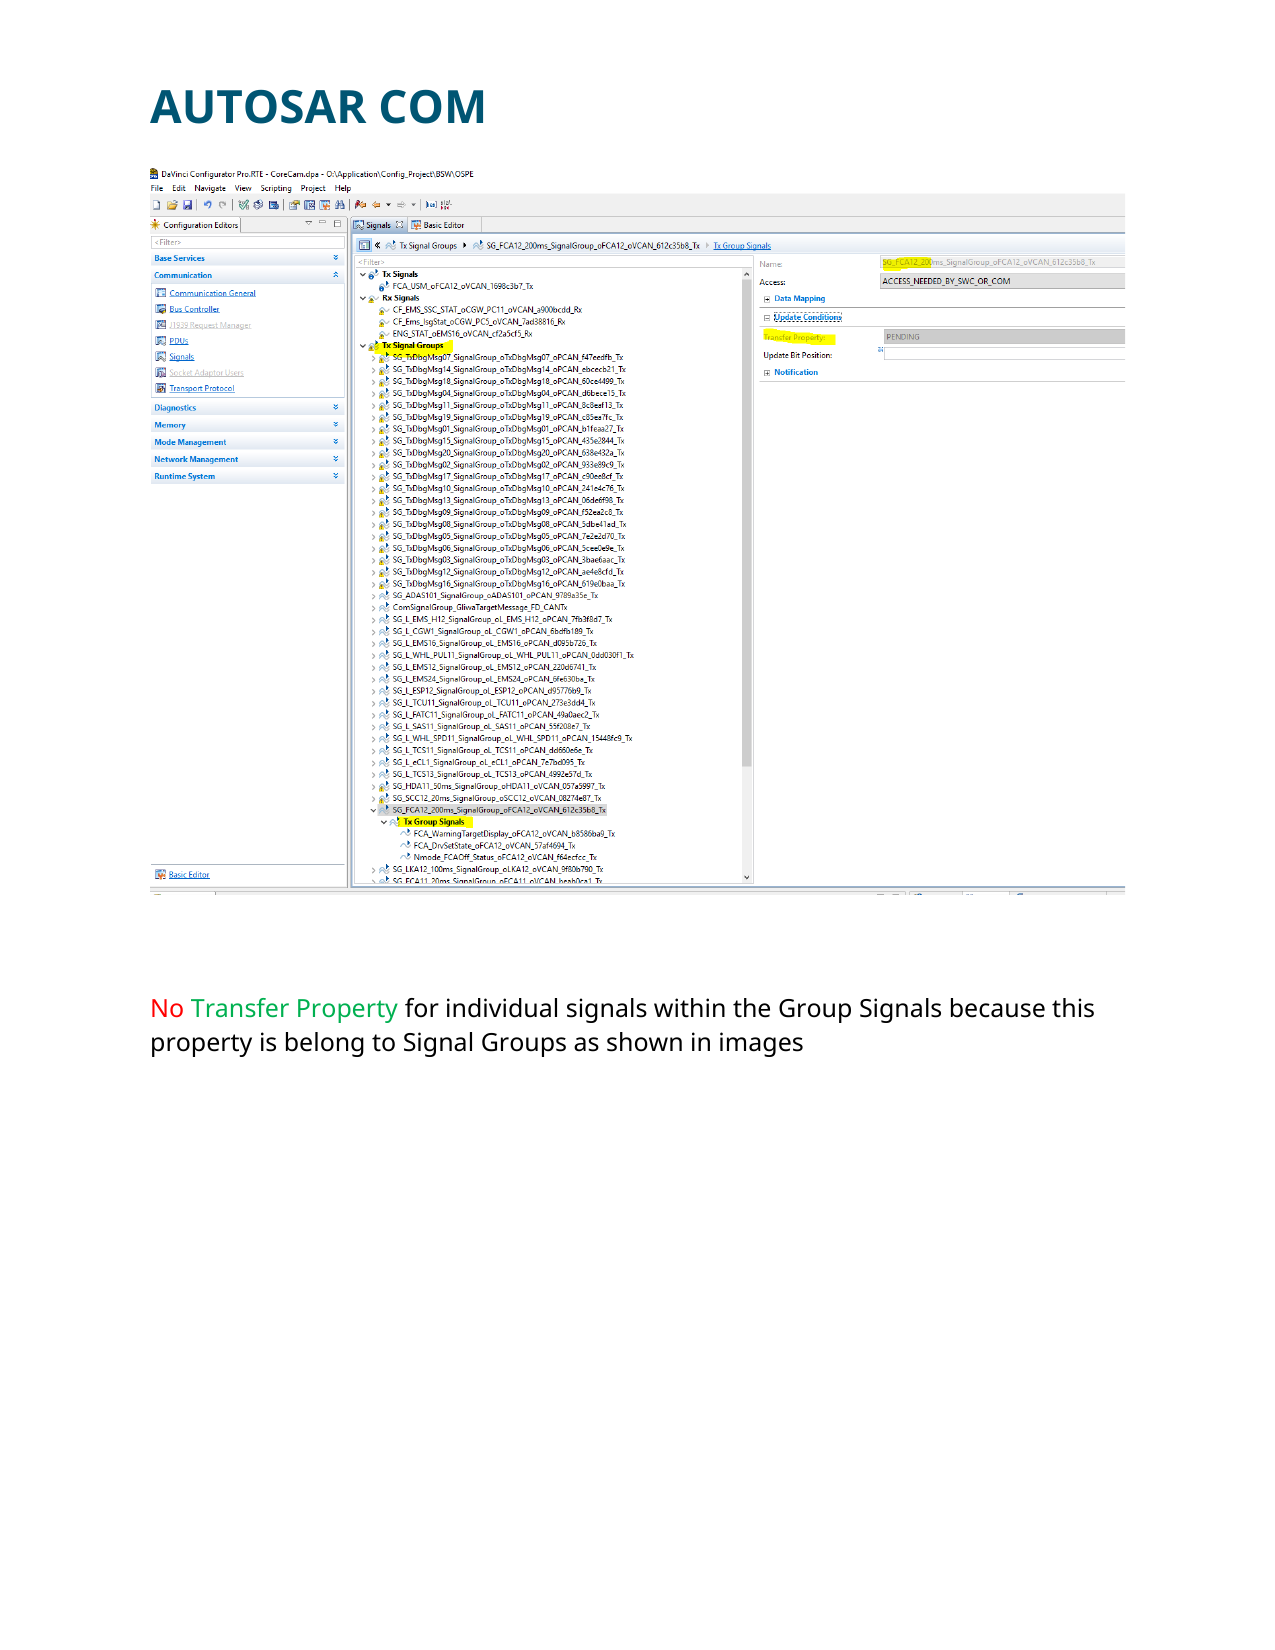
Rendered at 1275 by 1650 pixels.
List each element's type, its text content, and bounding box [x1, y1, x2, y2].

text No Transfer Property for individual signals within the Group Signals because this property is belong to Signal Groups as shown in images [150, 991, 1125, 1059]
picture [150, 168, 1125, 895]
